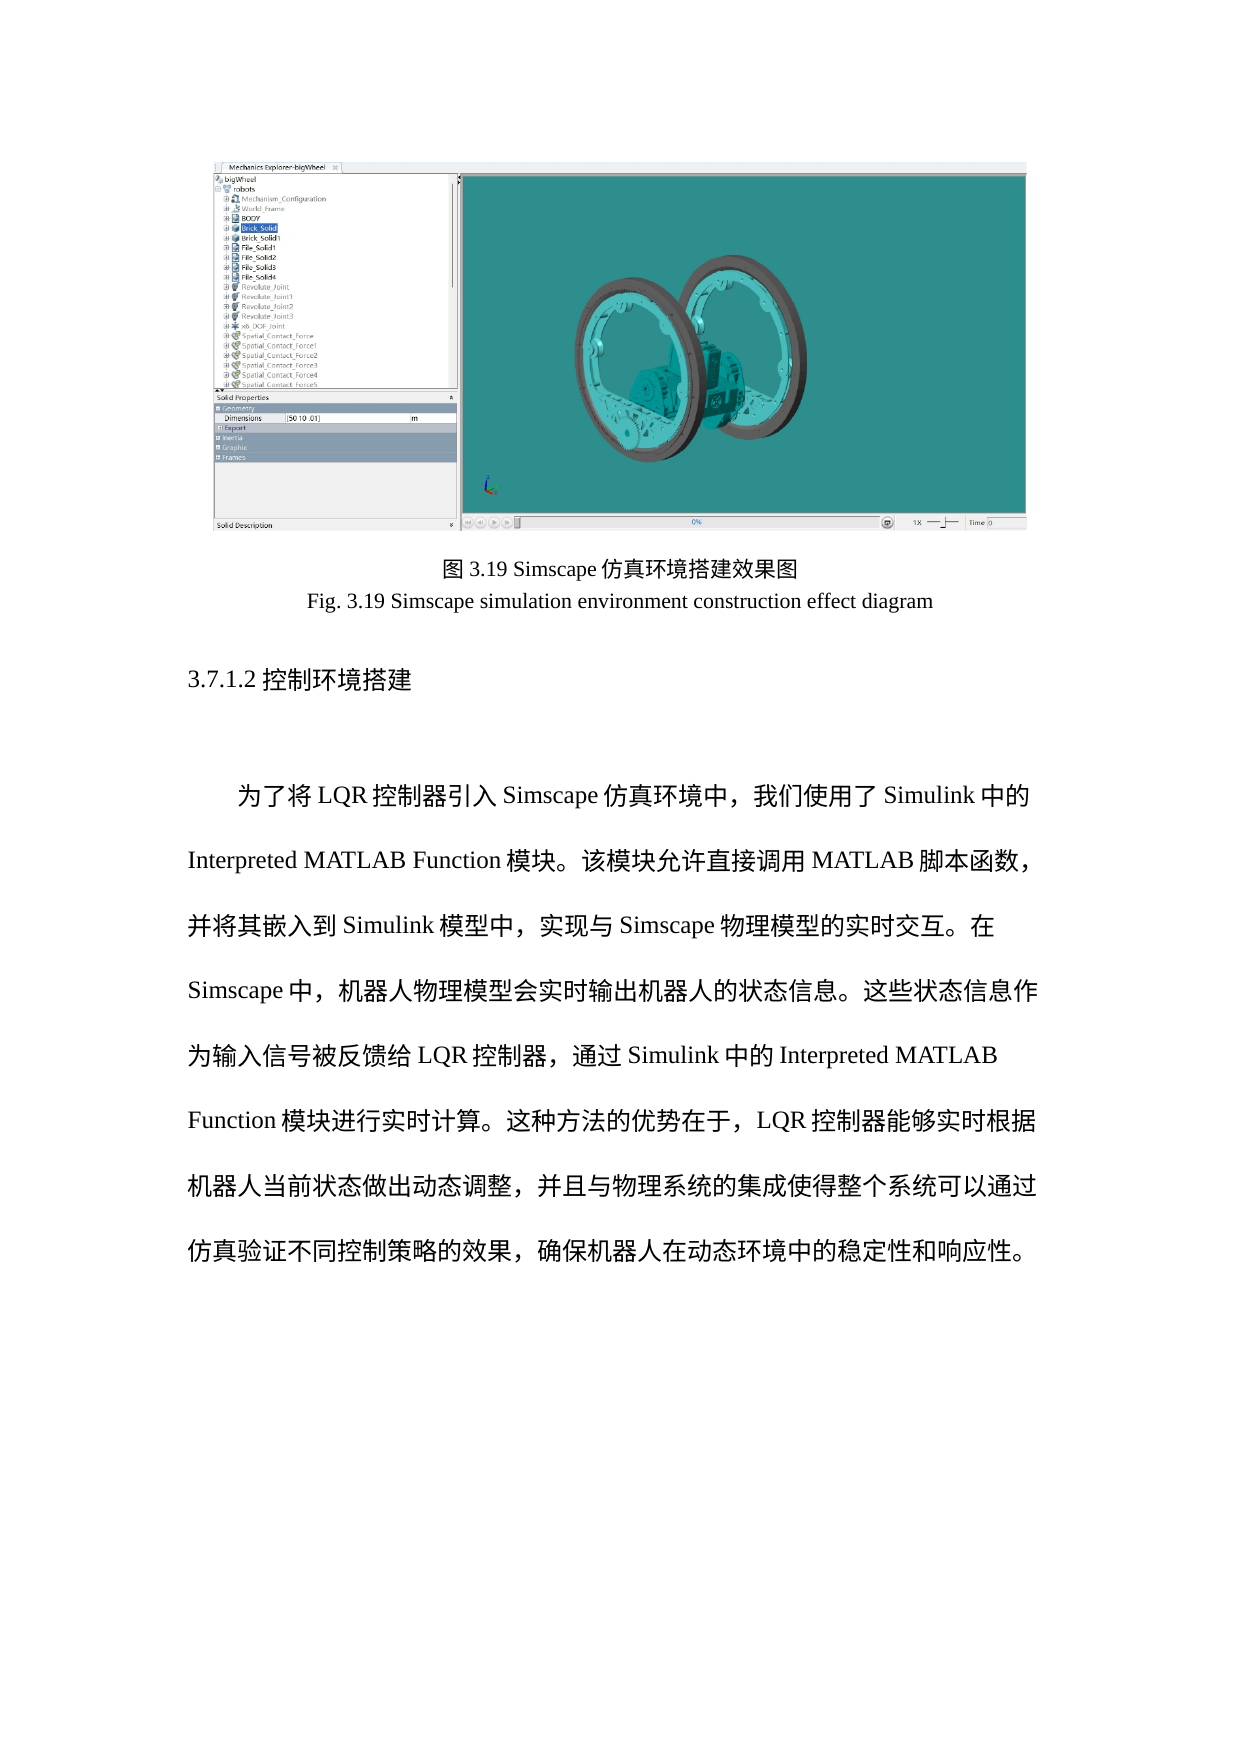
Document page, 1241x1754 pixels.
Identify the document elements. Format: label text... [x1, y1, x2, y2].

subtitle 控制环境搭建 [187, 646, 1053, 711]
picture [213, 162, 1027, 531]
text 为了将LQR控制器引入Simscape仿真环境中，我们使用了Simulink中的Interpreted MATLAB Function模块。该模块允许直接调用MATLAB脚本函数，并将其嵌入到Simulink模型中，实现与Simscape物理模型的实时交互。在Simscape中，机器人物理模型会实时输出机器人的状态信息。这些状态信息作为输入信号被反馈给LQR控制器，通过Simulink中的Interpreted MATLAB Function模块进行实时计算。这种方法的优势在于，LQR控制器能够实时根据机器人当前状态做出动态调整，并且与物理系统的集成使得整个系统可以通过仿真验证不同控制策略的效果，确保机器人在动态环境中的稳定性和响应性。 [187, 762, 1053, 1282]
text Fig. . Simscape simulation environment construction effect diagram [187, 584, 1053, 617]
